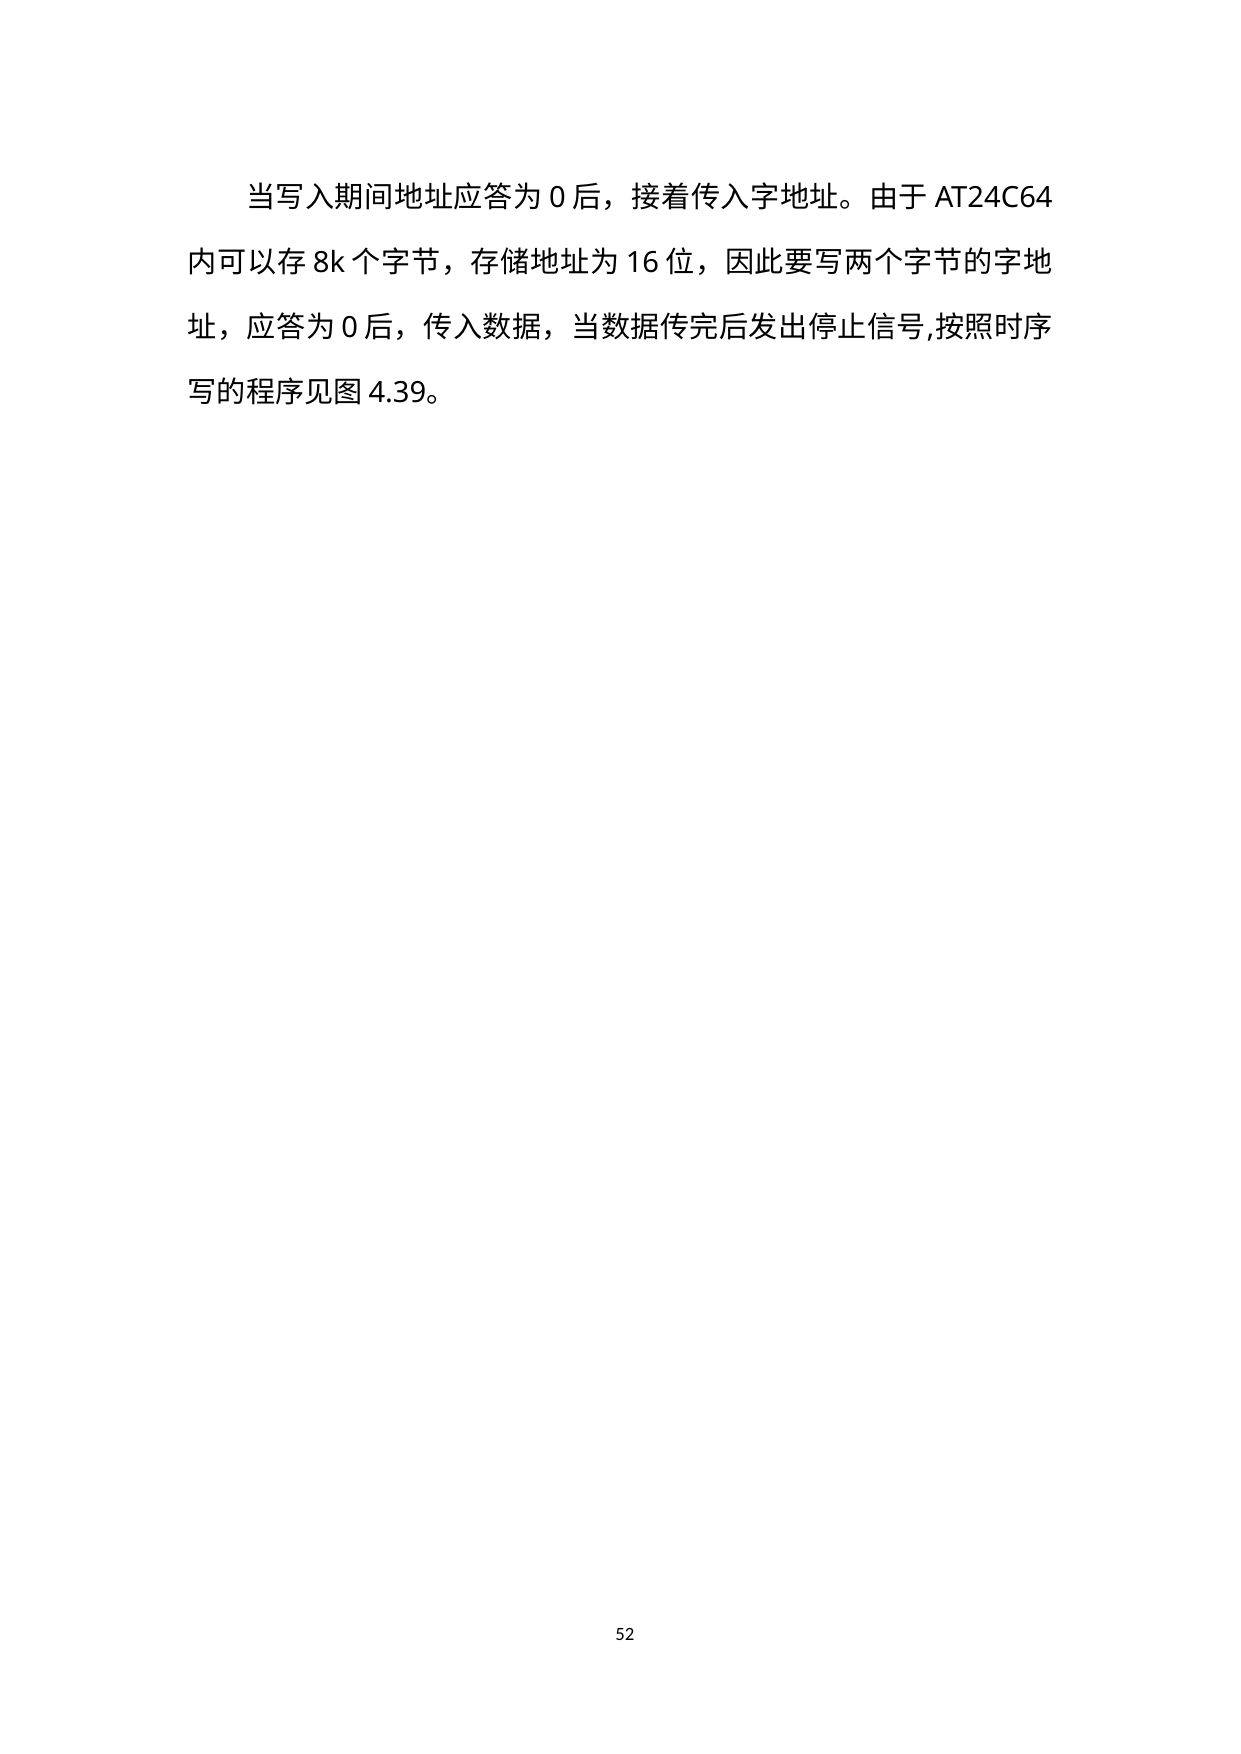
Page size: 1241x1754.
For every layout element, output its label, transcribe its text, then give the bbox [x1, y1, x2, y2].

text 当写入期间地址应答为0后，接着传入字地址。由于AT24C64内可以存8k个字节，存储地址为16位，因此要写两个字节的字地址，应答为0后，传入数据，当数据传完后发出停止信号,按照时序写的程序见图4.39。 [187, 162, 1053, 422]
